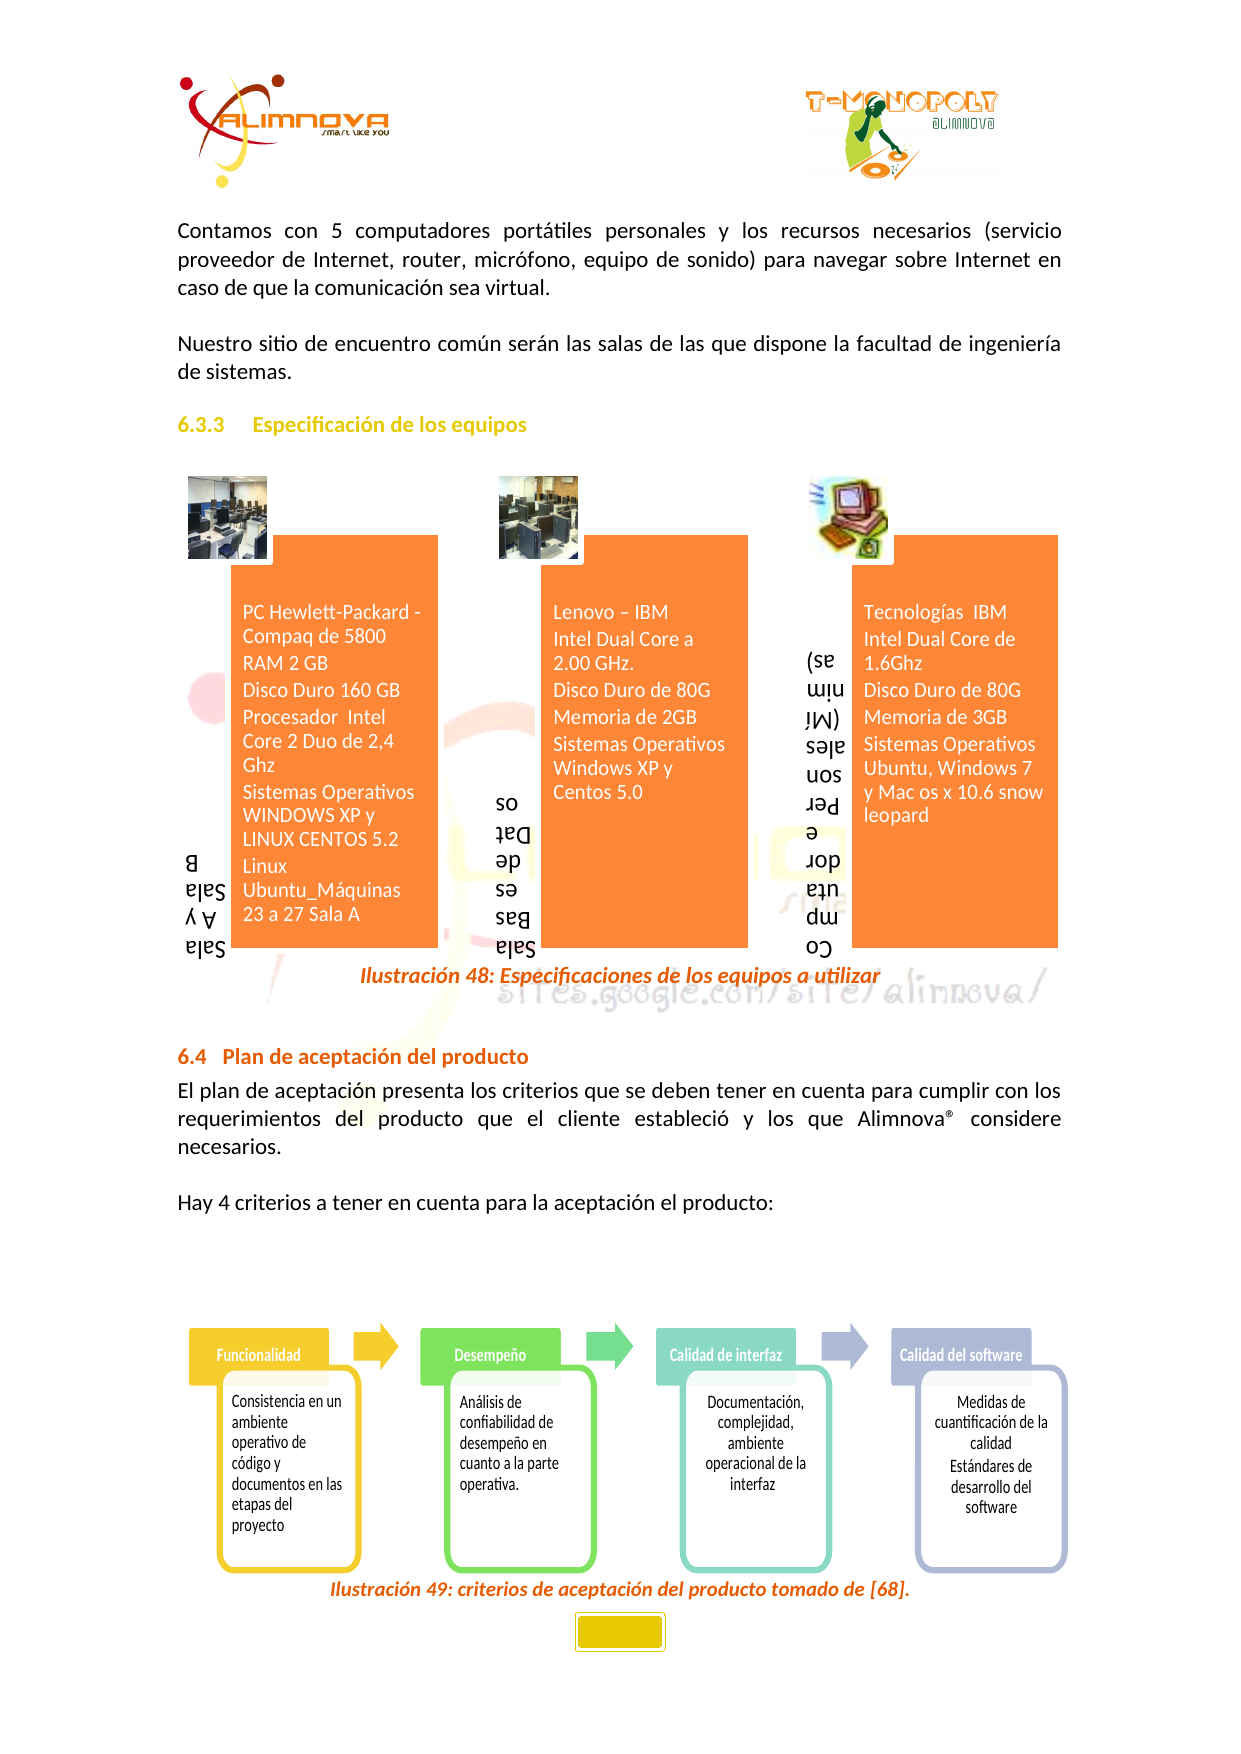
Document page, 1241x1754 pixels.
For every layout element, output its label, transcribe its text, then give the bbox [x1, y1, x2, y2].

text Nuestro sitio de encuentro común serán las salas de las que dispone la facultad de ingeniería de sistemas. [177, 329, 1063, 385]
picture [802, 79, 1002, 184]
picture [188, 476, 267, 559]
text El plan de aceptación presenta los criterios que se deben tener en cuenta para cumplir con los requerimientos del producto que el cliente estableció y los que Alimnova® considere necesarios. [177, 1076, 1063, 1160]
subtitle Plan de aceptación del producto [177, 1042, 1063, 1070]
picture [809, 476, 888, 559]
text Contamos con 5 computadores portátiles personales y los recursos necesarios (servicio proveedor de Internet, router, micrófono, equipo de sonido) para navegar sobre Internet en caso de que la comunicación sea virtual. [177, 217, 1063, 301]
picture [499, 476, 578, 559]
picture [177, 73, 389, 189]
subtitle Especificación de los equipos [177, 410, 1063, 438]
text Hay 4 criterios a tener en cuenta para la aceptación el producto: [177, 1188, 1063, 1576]
